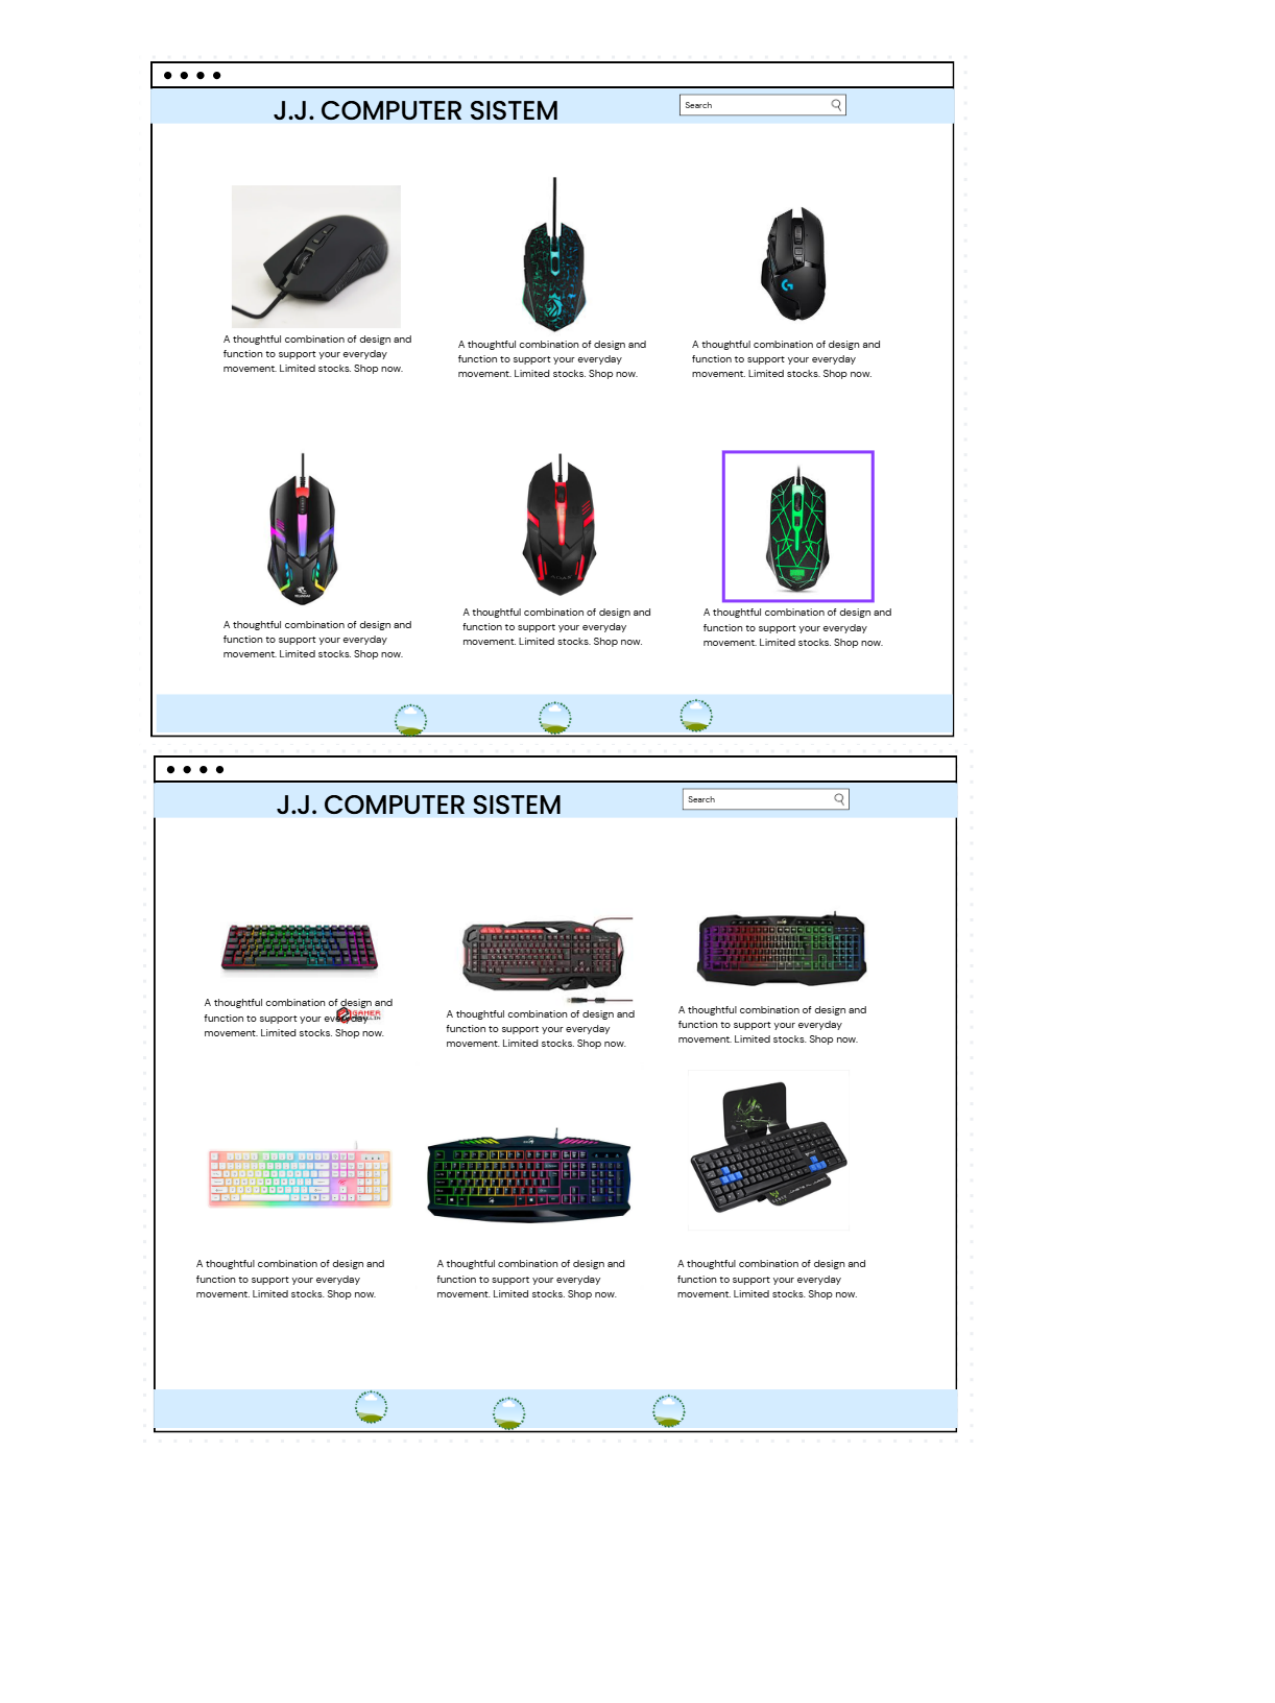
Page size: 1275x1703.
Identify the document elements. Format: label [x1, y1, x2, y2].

picture [139, 54, 979, 1451]
